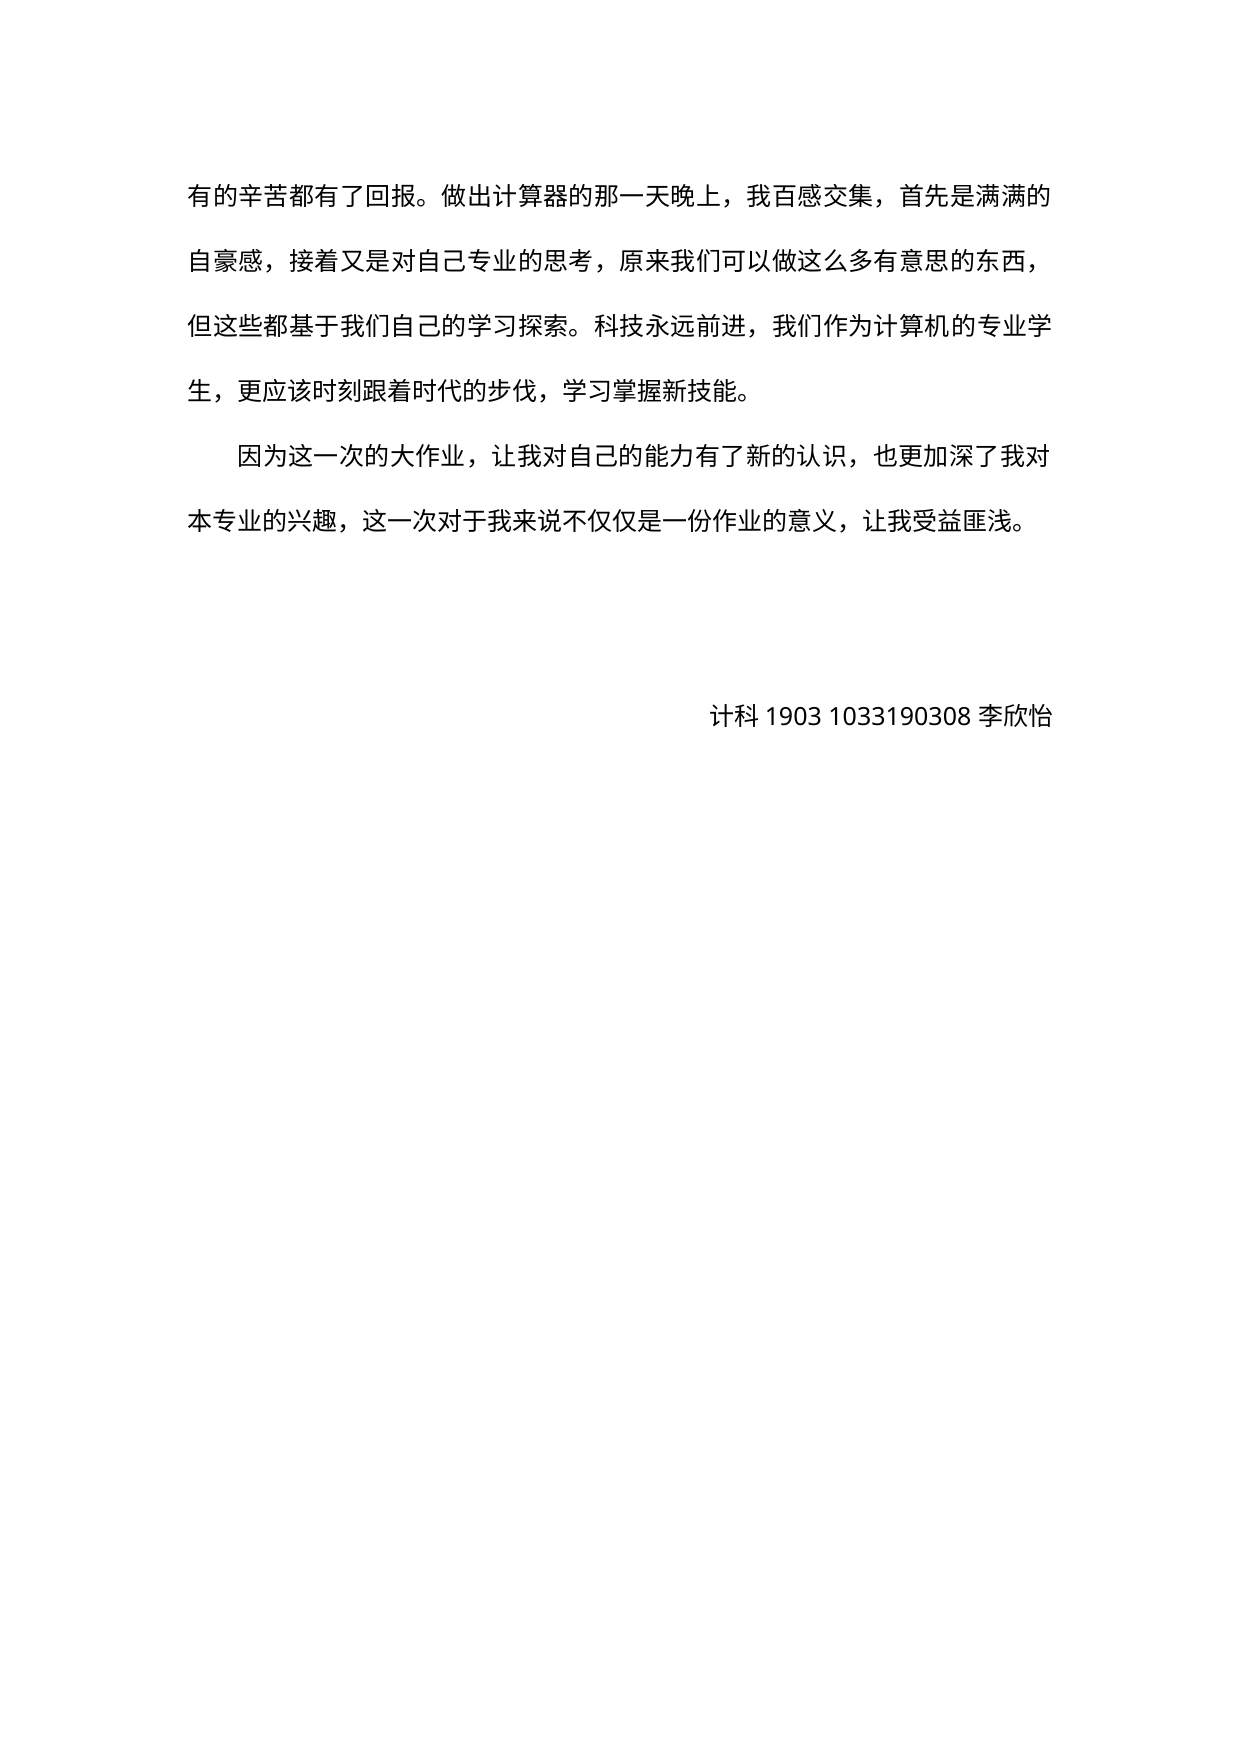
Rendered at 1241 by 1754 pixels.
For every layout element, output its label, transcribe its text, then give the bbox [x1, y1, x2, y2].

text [187, 162, 1053, 422]
text 计科1903 1033190308 李欣怡 [187, 682, 1053, 747]
text 因为这一次的大作业，让我对自己的能力有了新的认识，也更加深了我对本专业的兴趣，这一次对于我来说不仅仅是一份作业的意义，让我受益匪浅。 [187, 422, 1053, 552]
